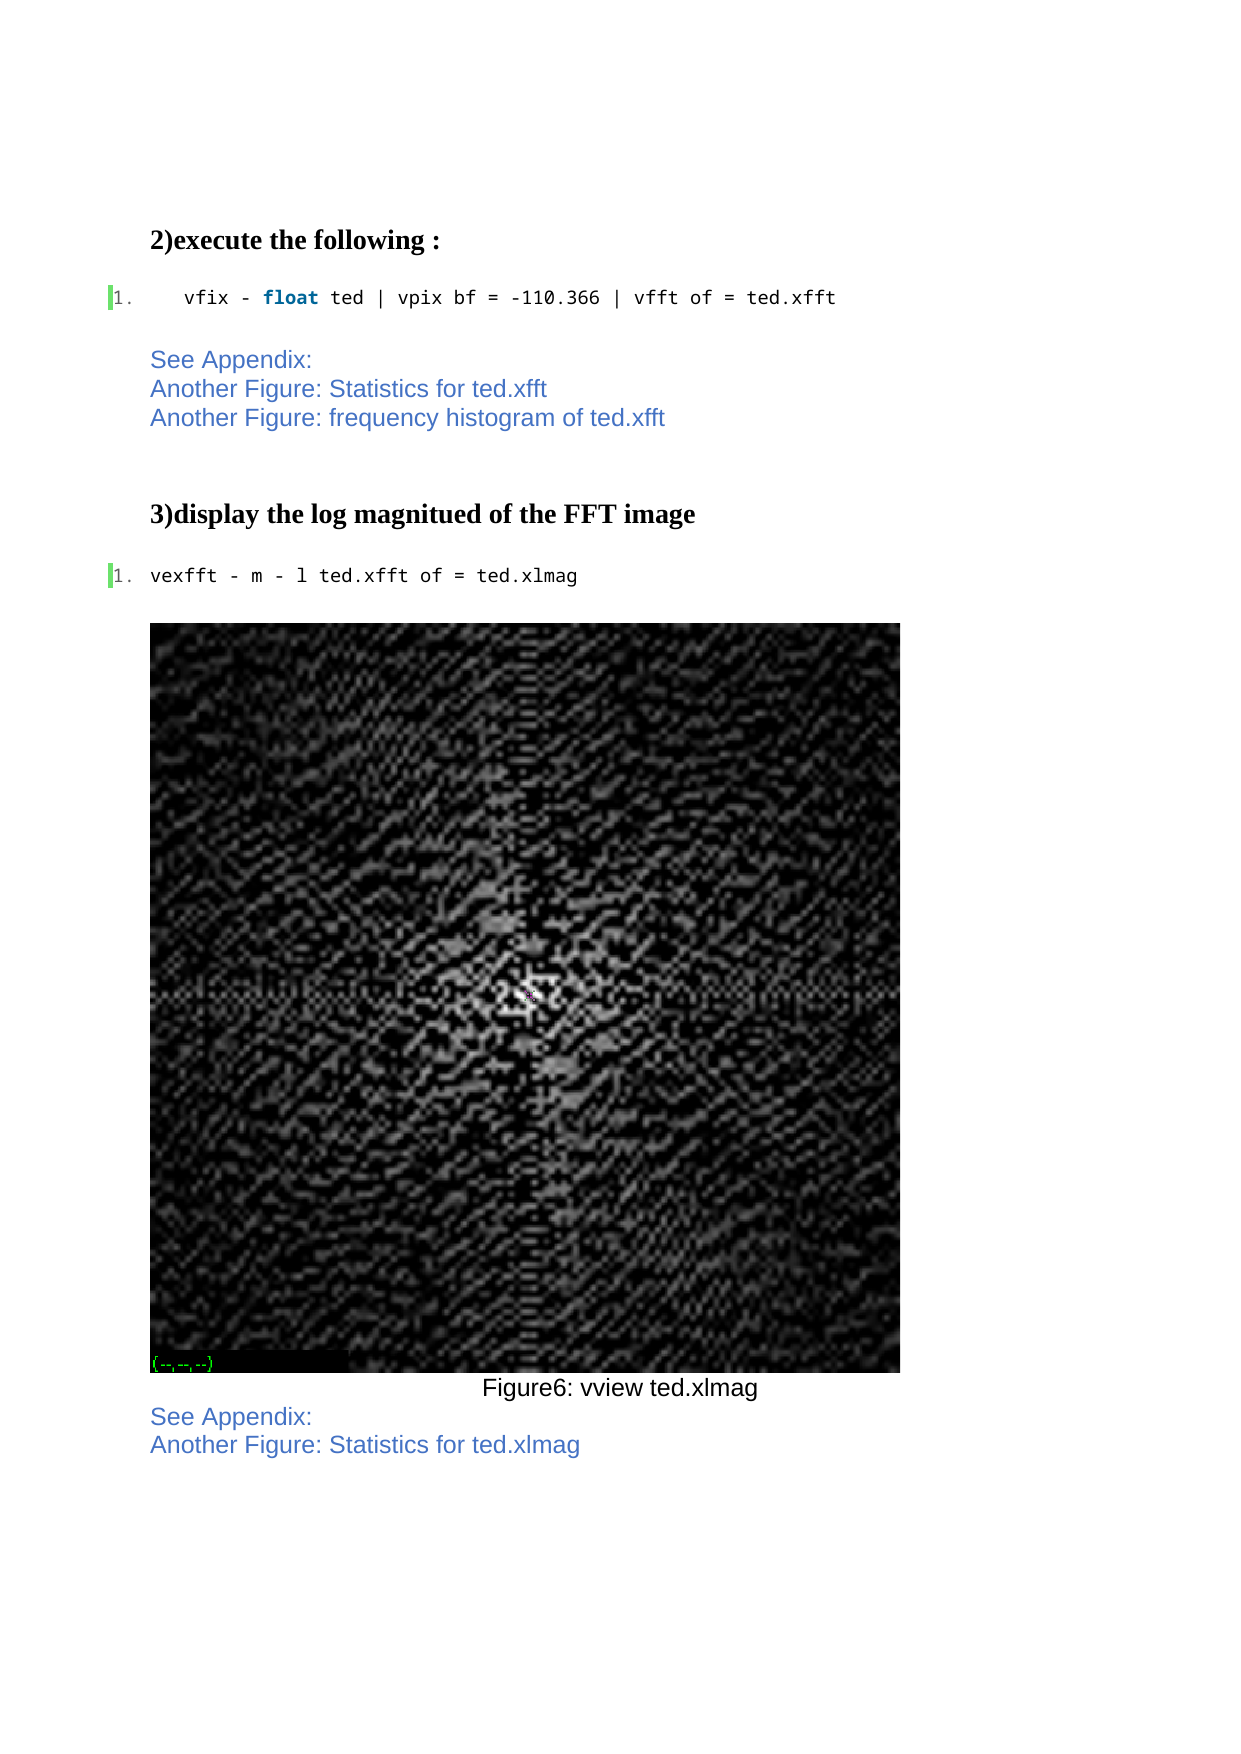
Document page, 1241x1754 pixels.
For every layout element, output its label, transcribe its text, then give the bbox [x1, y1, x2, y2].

text Figure6: vview ted.xlmag [150, 1373, 1090, 1402]
text See Appendix: [150, 1402, 1090, 1431]
subtitle 2)execute the following : [150, 223, 1090, 256]
subtitle 3)display the log magnitued of the FFT image [150, 489, 1090, 533]
picture [150, 623, 901, 1373]
list vexfft - m - l ted.xfft of = ted.xlmag [108, 562, 1090, 588]
text Another Figure: Statistics for ted.xlmag [150, 1431, 1090, 1459]
text Another Figure: frequency histogram of ted.xfft [150, 403, 1090, 431]
text See Appendix: [150, 345, 1090, 374]
list vfix - float ted | vpix bf = -110.366 | vfft of = ted.xfft [113, 285, 1090, 310]
text Another Figure: Statistics for ted.xfft [150, 374, 1090, 403]
